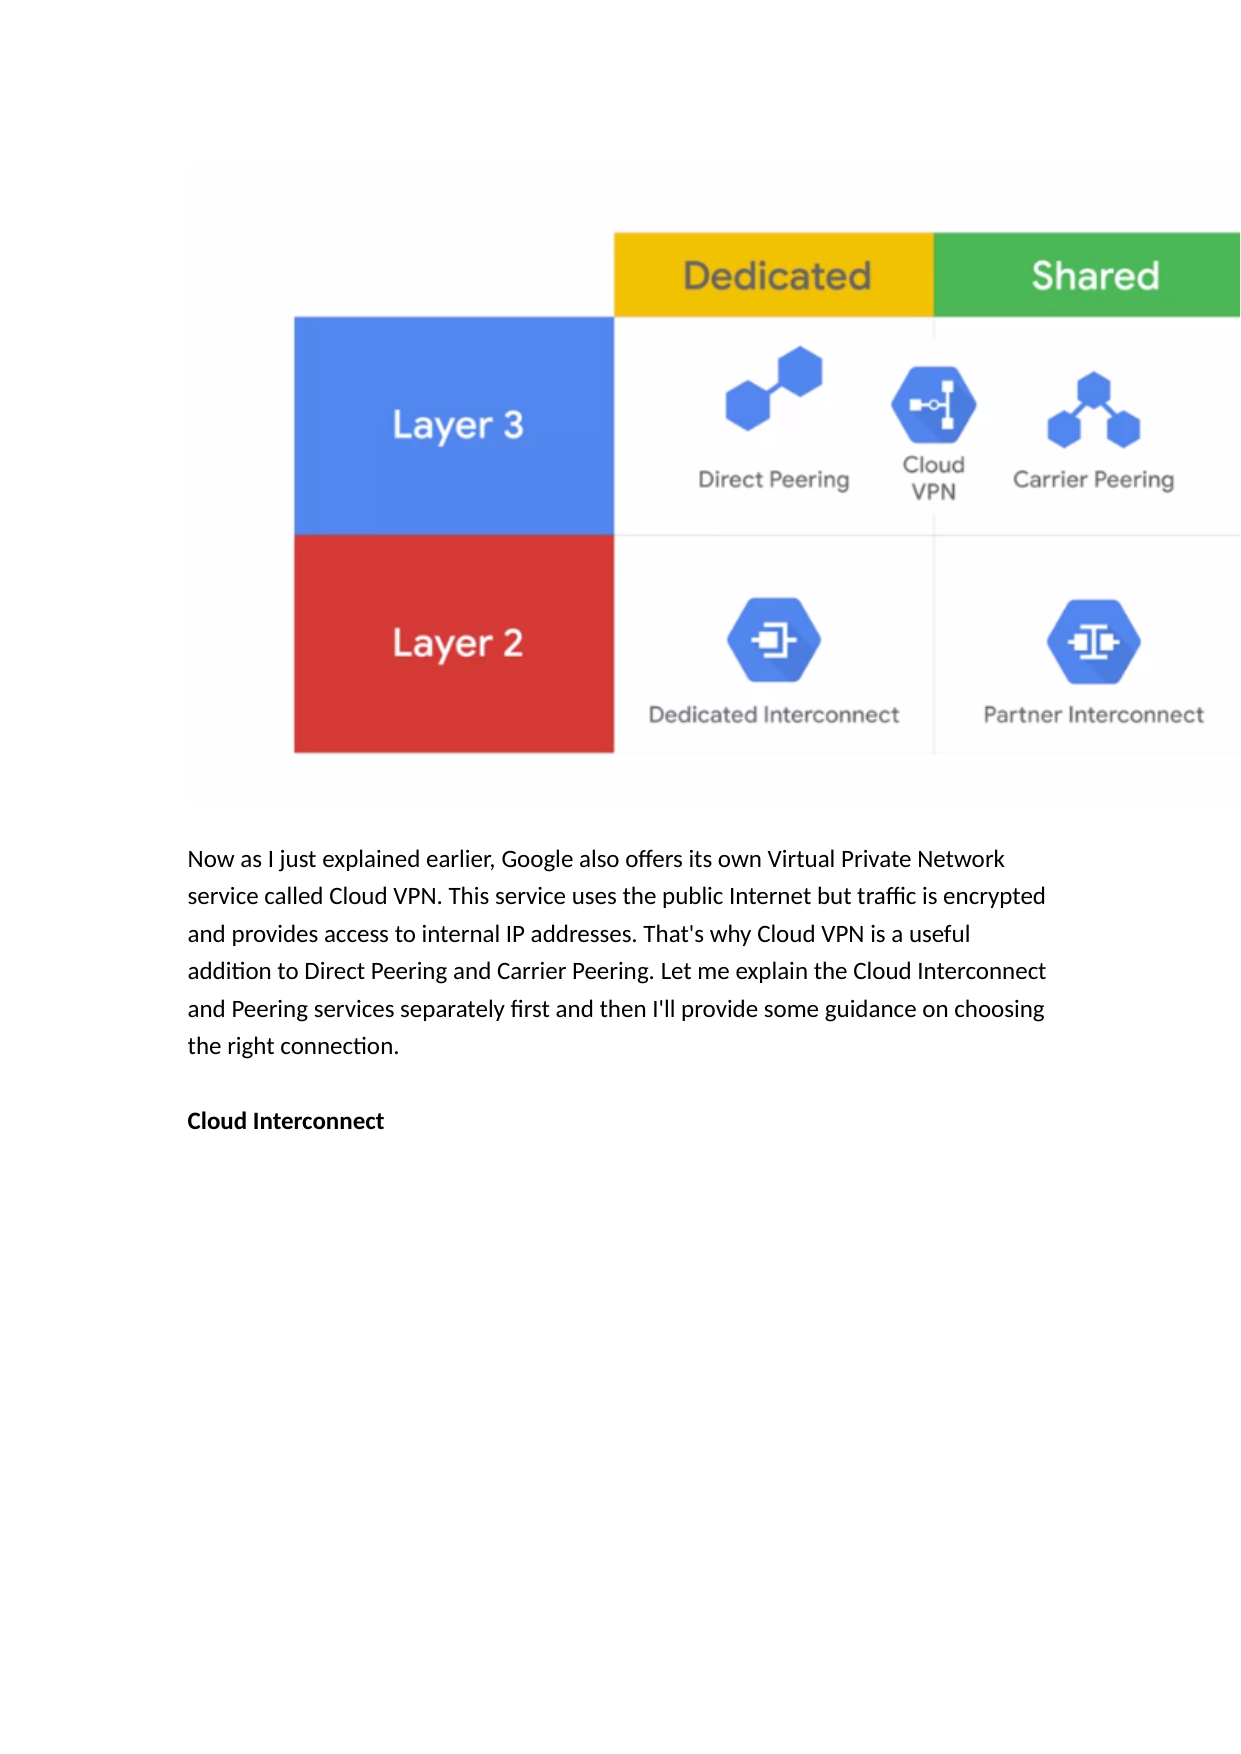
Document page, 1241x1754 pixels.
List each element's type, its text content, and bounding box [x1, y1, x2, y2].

text Cloud Interconnect [187, 1102, 1053, 1139]
text Now as I just explained earlier, Google also offers its own Virtual Private Network service called Cloud VPN. This service uses the public Internet but traffic is encrypted and provides access to internal IP addresses. That's why Cloud VPN is a useful addition to Direct Peering and Carrier Peering. Let me explain the Cloud Interconnect and Peering services separately first and then I'll provide some guidance on choosing the right connection. [187, 839, 1053, 1064]
picture [187, 164, 1241, 804]
